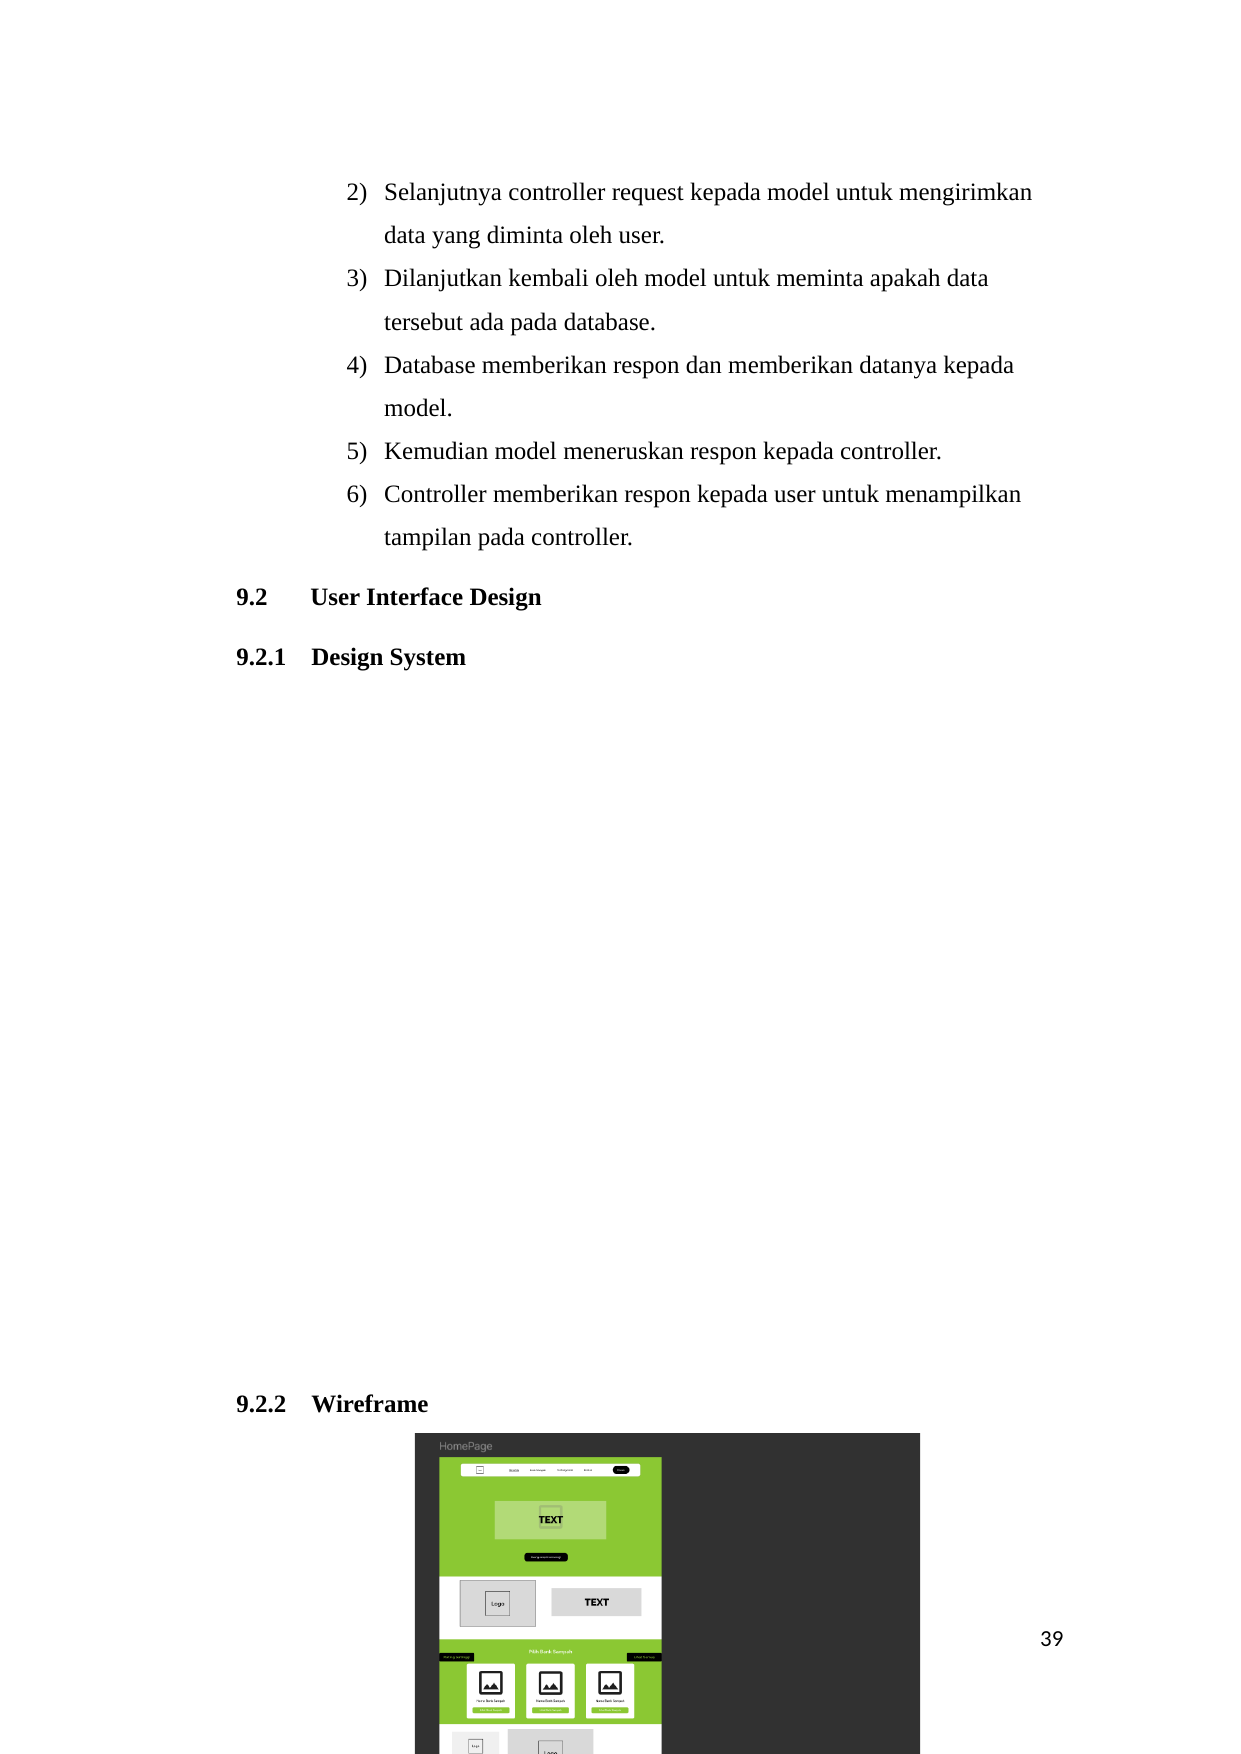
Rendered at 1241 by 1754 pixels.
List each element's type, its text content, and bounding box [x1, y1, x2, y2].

list Dilanjutkan kembali oleh model untuk meminta apakah data tersebut ada pada database. [346, 263, 1063, 335]
list Controller memberikan respon kepada user untuk menampilkan tampilan pada controller. [346, 479, 1063, 551]
list Database memberikan respon dan memberikan datanya kepada model. [346, 350, 1063, 422]
subtitle Design System [236, 642, 1063, 671]
subtitle User Interface Design [236, 582, 1063, 611]
subtitle Wireframe [236, 1389, 1063, 1417]
picture [414, 1433, 921, 1754]
list Selanjutnya controller request kepada model untuk mengirimkan data yang diminta oleh user. [346, 177, 1063, 249]
list Kemudian model meneruskan respon kepada controller. [346, 436, 1063, 465]
